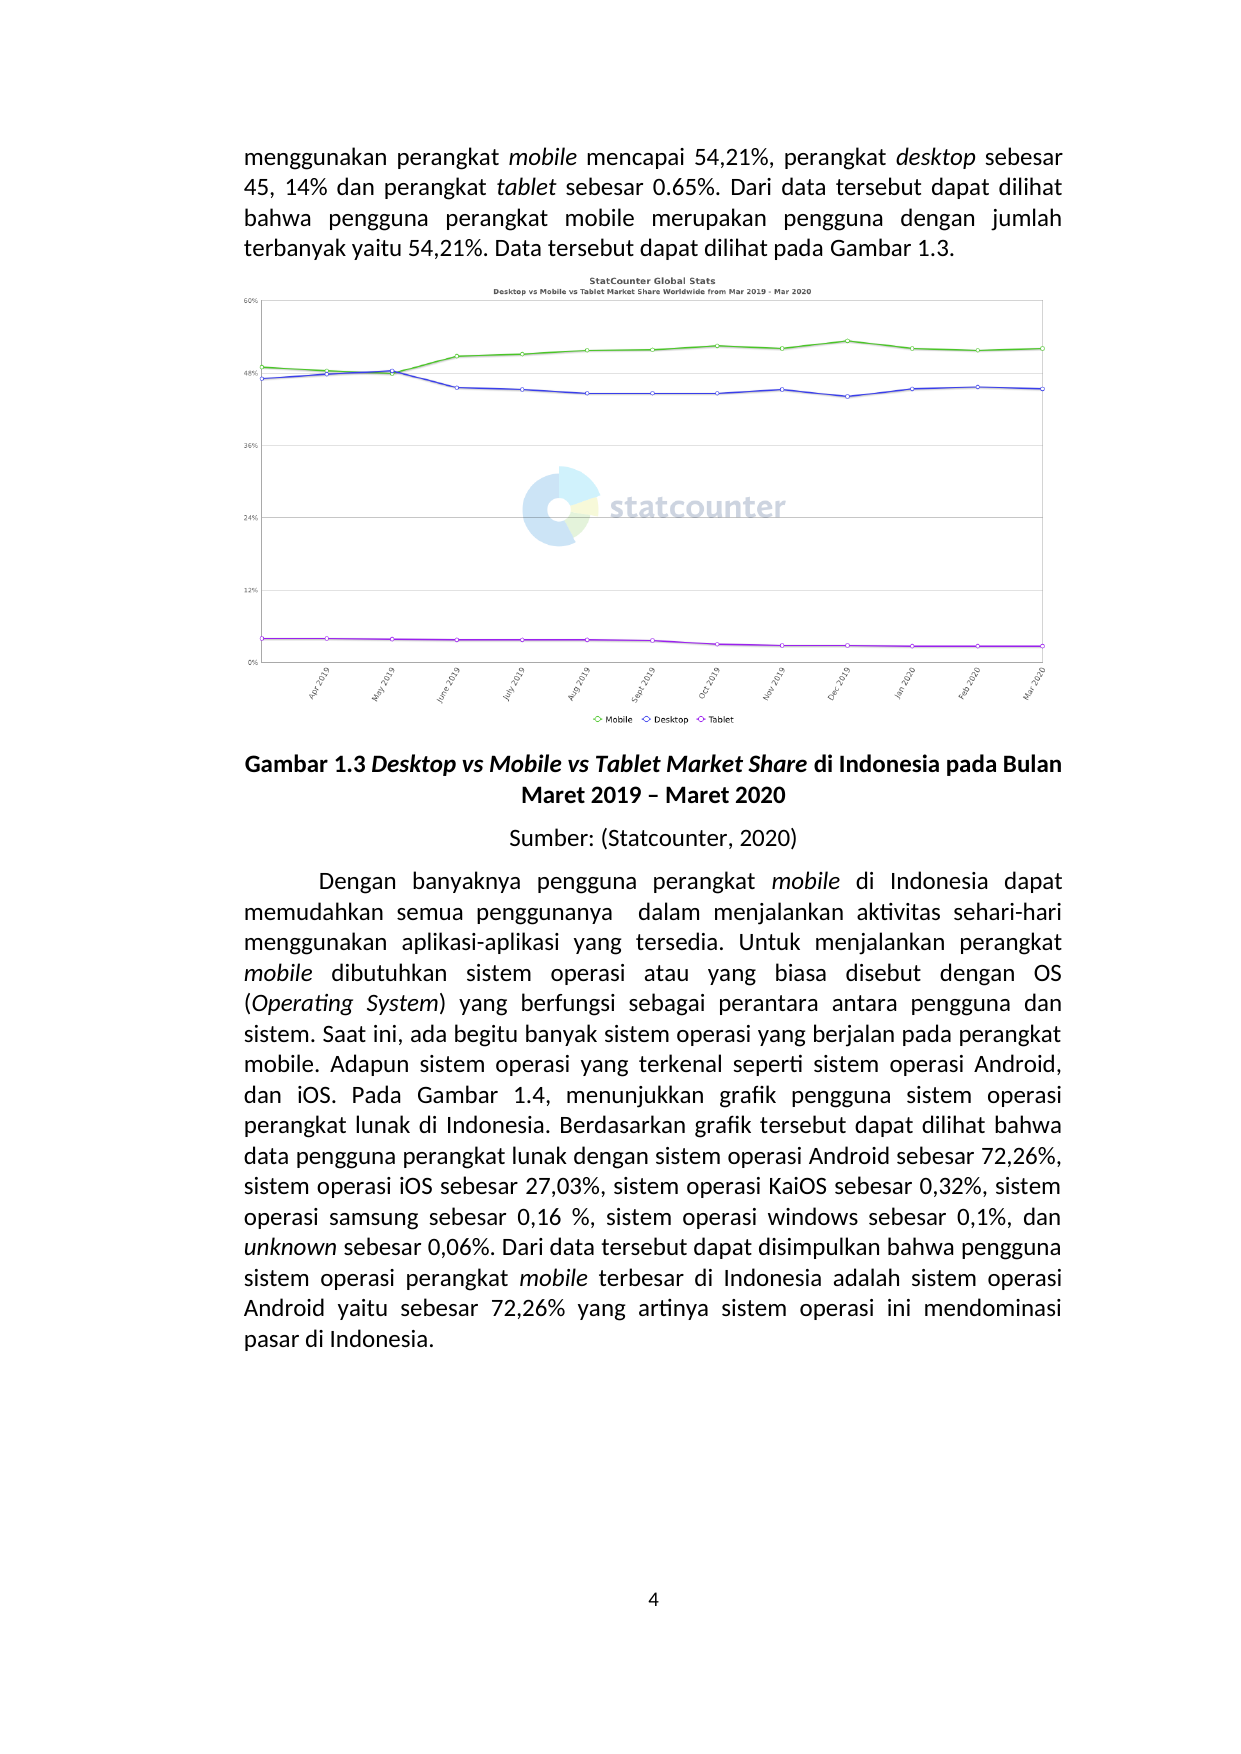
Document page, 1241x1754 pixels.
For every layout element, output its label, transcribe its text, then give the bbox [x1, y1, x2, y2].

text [244, 141, 1063, 263]
picture [243, 275, 1063, 737]
text Gambar 1.3 Desktop vs Mobile vs Tablet Market Share di Indonesia pada Bulan Maret 2019 – Maret 2020 [244, 749, 1063, 810]
text Sumber: (Statcounter, 2020) [244, 822, 1063, 853]
text Dengan banyaknya pengguna perangkat mobile di Indonesia dapat memudahkan semua penggunanya dalam menjalankan aktivitas sehari-hari menggunakan aplikasi-aplikasi yang tersedia. Untuk menjalankan perangkat mobile dibutuhkan sistem operasi atau yang biasa disebut dengan OS (Operating System) yang berfungsi sebagai perantara antara pengguna dan sistem. Saat ini, ada begitu banyak sistem operasi yang berjalan pada perangkat mobile. Adapun sistem operasi yang terkenal seperti sistem operasi Android, dan iOS. Pada Gambar 1.4, menunjukkan grafik pengguna sistem operasi perangkat lunak di Indonesia. Berdasarkan grafik tersebut dapat dilihat bahwa data pengguna perangkat lunak dengan sistem operasi Android sebesar 72,26%, sistem operasi iOS sebesar 27,03%, sistem operasi KaiOS sebesar 0,32%, sistem operasi samsung sebesar 0,16 %, sistem operasi windows sebesar 0,1%, dan unknown sebesar 0,06%. Dari data tersebut dapat disimpulkan bahwa pengguna sistem operasi perangkat mobile terbesar di Indonesia adalah sistem operasi Android yaitu sebesar 72,26% yang artinya sistem operasi ini mendominasi pasar di Indonesia. [244, 865, 1063, 1353]
